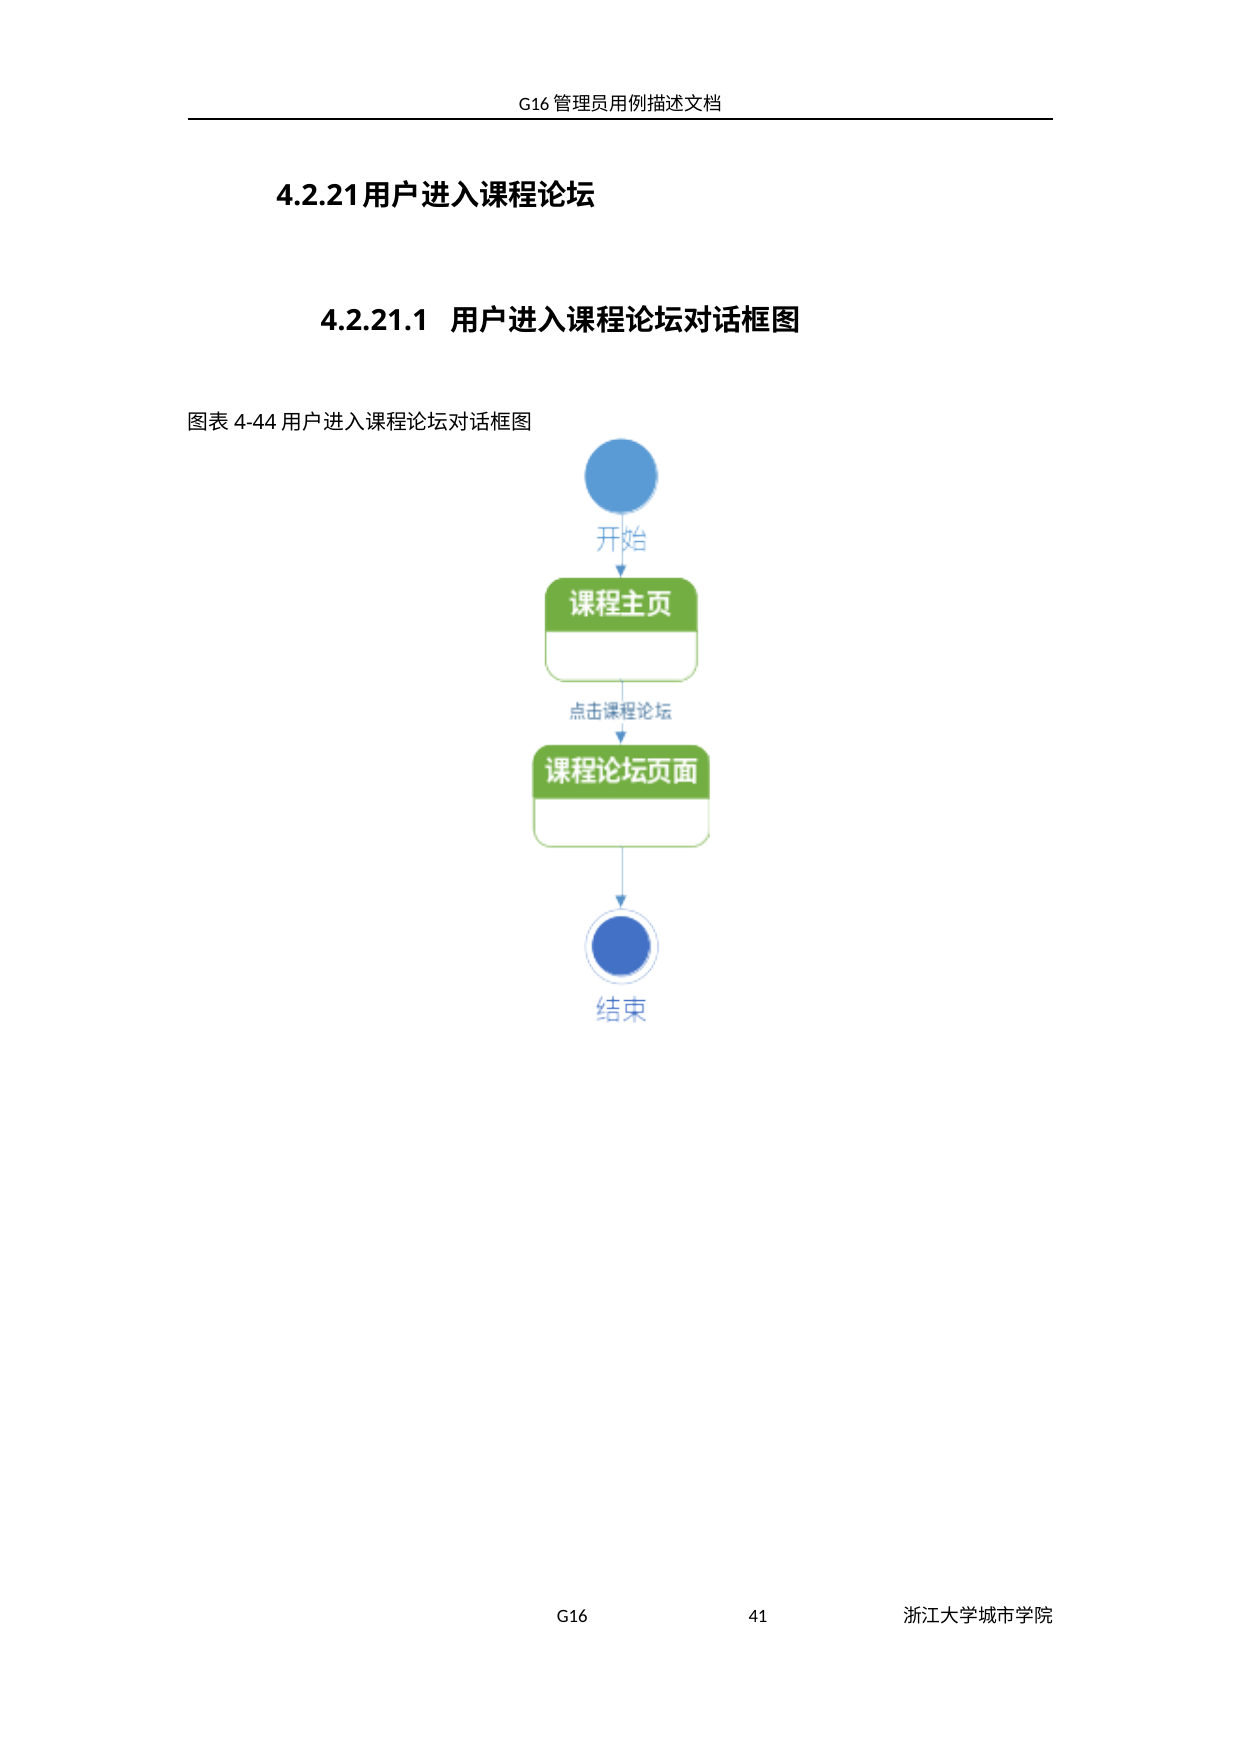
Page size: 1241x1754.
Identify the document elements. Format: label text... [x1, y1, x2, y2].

subtitle 用户进入课程论坛 [276, 160, 1053, 225]
subtitle 用户进入课程论坛对话框图 [320, 285, 1053, 350]
